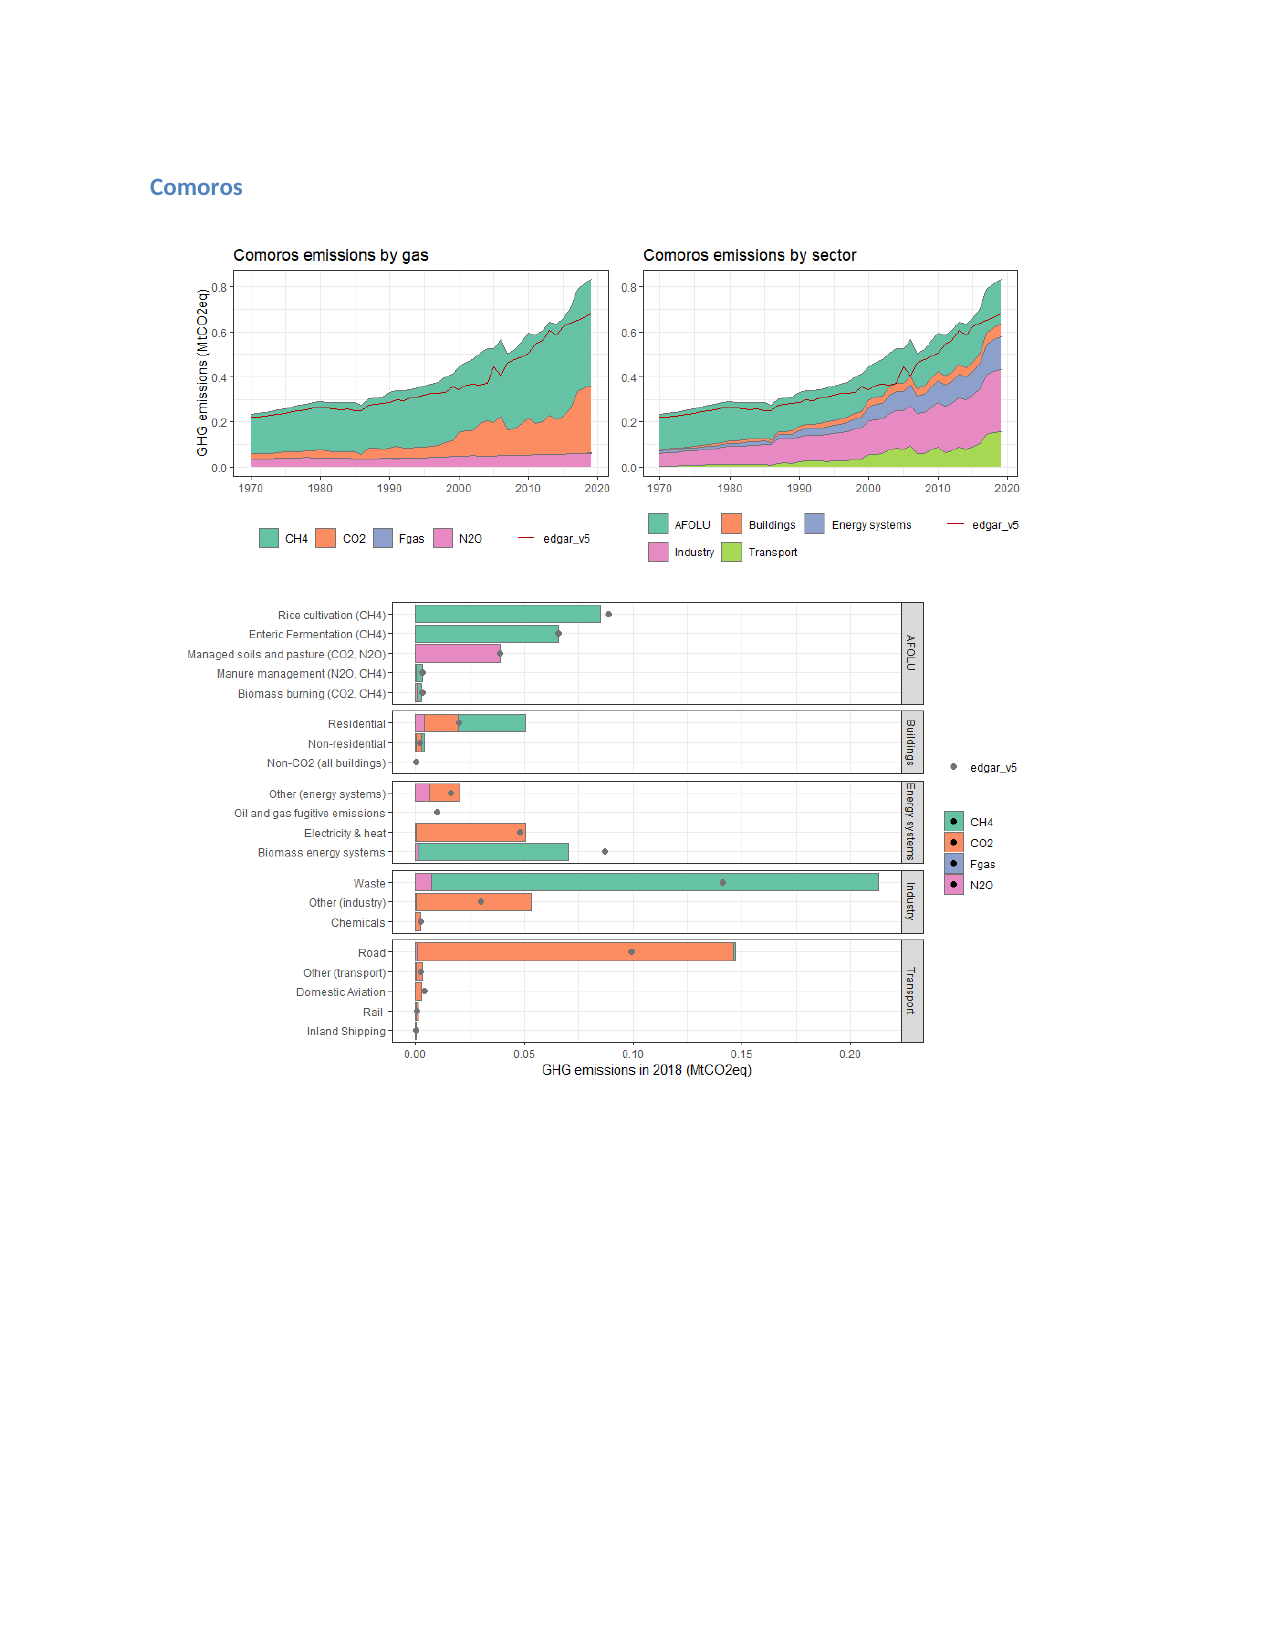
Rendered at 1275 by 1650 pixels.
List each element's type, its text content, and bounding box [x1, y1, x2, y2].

subtitle Comoros [150, 171, 1125, 201]
picture [168, 220, 1044, 1096]
